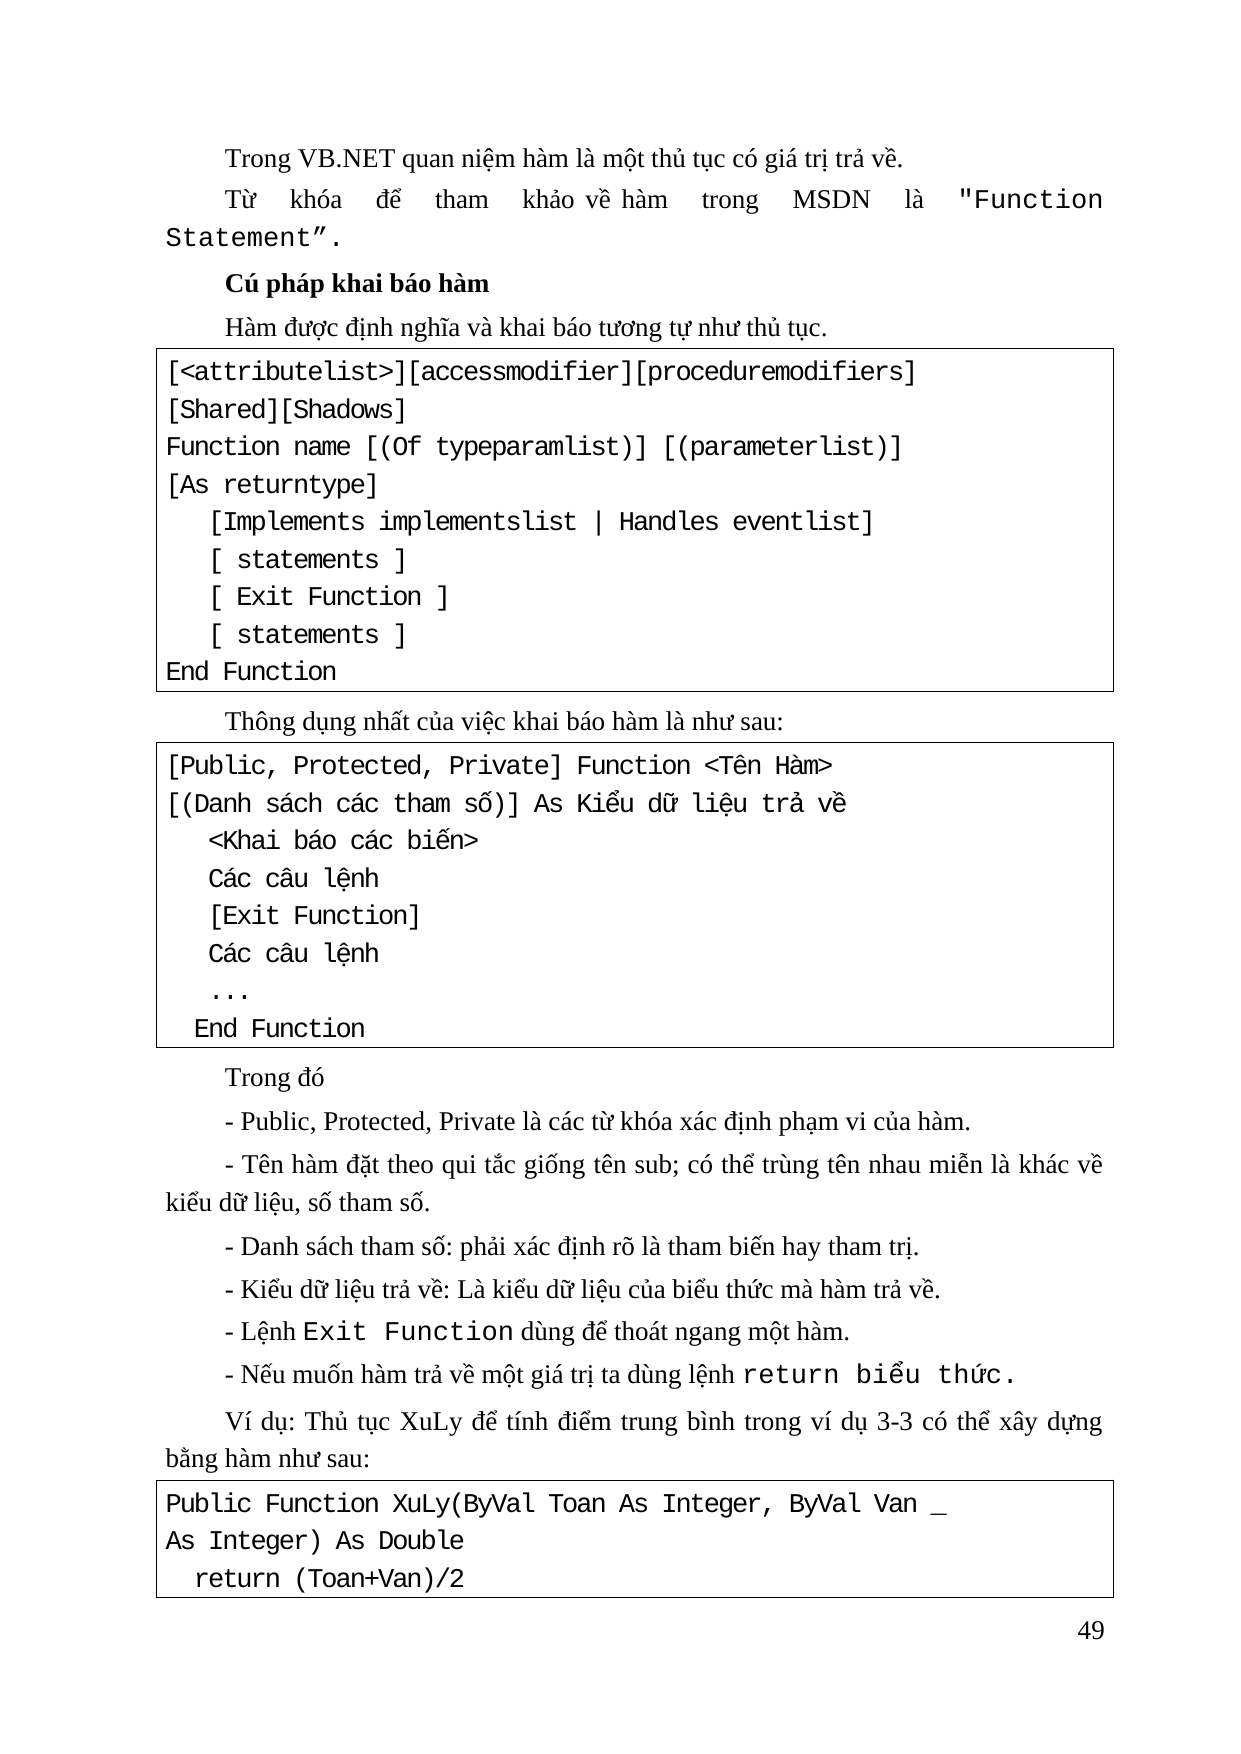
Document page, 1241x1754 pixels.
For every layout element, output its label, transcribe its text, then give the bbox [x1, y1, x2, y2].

text Function name [(Of typeparamlist)] [(parameterlist)] [165, 426, 1104, 464]
text [(Danh sách các tham số)] As Kiểu dữ liệu trả về [165, 783, 1104, 820]
text return (Toan+Van)/2 [157, 1554, 1113, 1597]
text [Exit Function] [165, 895, 1104, 933]
text Từ khóa để tham khảo về hàm trong MSDN là "Function Statement”. [165, 179, 1104, 254]
text Cú pháp khai báo hàm [165, 261, 1104, 298]
text ... [165, 970, 1104, 1004]
text [Shared][Shadows] [165, 389, 1104, 426]
text - Tên hàm đặt theo qui tắc giống tên sub; có thể trùng tên nhau miễn là khác về kiểu dữ liệu, số tham số. [165, 1142, 1104, 1217]
text <Khai báo các biến> [165, 820, 1104, 858]
text Public Function XuLy(ByVal Toan As Integer, ByVal Van _ [157, 1481, 1113, 1520]
text Hàm được định nghĩa và khai báo tương tự như thủ tục. [165, 304, 1104, 342]
text [As returntype] [165, 464, 1104, 501]
text - Public, Protected, Private là các từ khóa xác định phạm vi của hàm. [165, 1098, 1104, 1136]
text Thông dụng nhất của việc khai báo hàm là như sau: [165, 698, 1104, 736]
text - Lệnh Exit Function dùng để thoát ngang một hàm. [165, 1311, 1104, 1348]
text [ statements ] [165, 614, 1104, 648]
text Các câu lệnh [165, 933, 1104, 970]
text Các câu lệnh [165, 858, 1104, 895]
text - Kiểu dữ liệu trả về: Là kiểu dữ liệu của biểu thức mà hàm trả về. [165, 1267, 1104, 1304]
text Trong đó [165, 1054, 1104, 1092]
text End Function [157, 1004, 1113, 1047]
text [<attributelist>][accessmodifier][proceduremodifiers] [157, 349, 1113, 389]
text [Implements implementslist | Handles eventlist] [165, 501, 1104, 539]
text Ví dụ: Thủ tục XuLy để tính điểm trung bình trong ví dụ 3-3 có thể xây dựng bằng hàm như sau: [165, 1398, 1104, 1473]
text - Danh sách tham số: phải xác định rõ là tham biến hay tham trị. [165, 1223, 1104, 1261]
text [Public, Protected, Private] Function <Tên Hàm> [157, 743, 1113, 783]
text [ Exit Function ] [165, 576, 1104, 614]
text [ statements ] [165, 539, 1104, 576]
text End Function [157, 648, 1113, 691]
text As Integer) As Double [165, 1520, 1104, 1554]
text Trong VB.NET quan niệm hàm là một thủ tục có giá trị trả về. [165, 136, 1104, 173]
text - Nếu muốn hàm trả về một giá trị ta dùng lệnh return biểu thức. [165, 1354, 1104, 1392]
